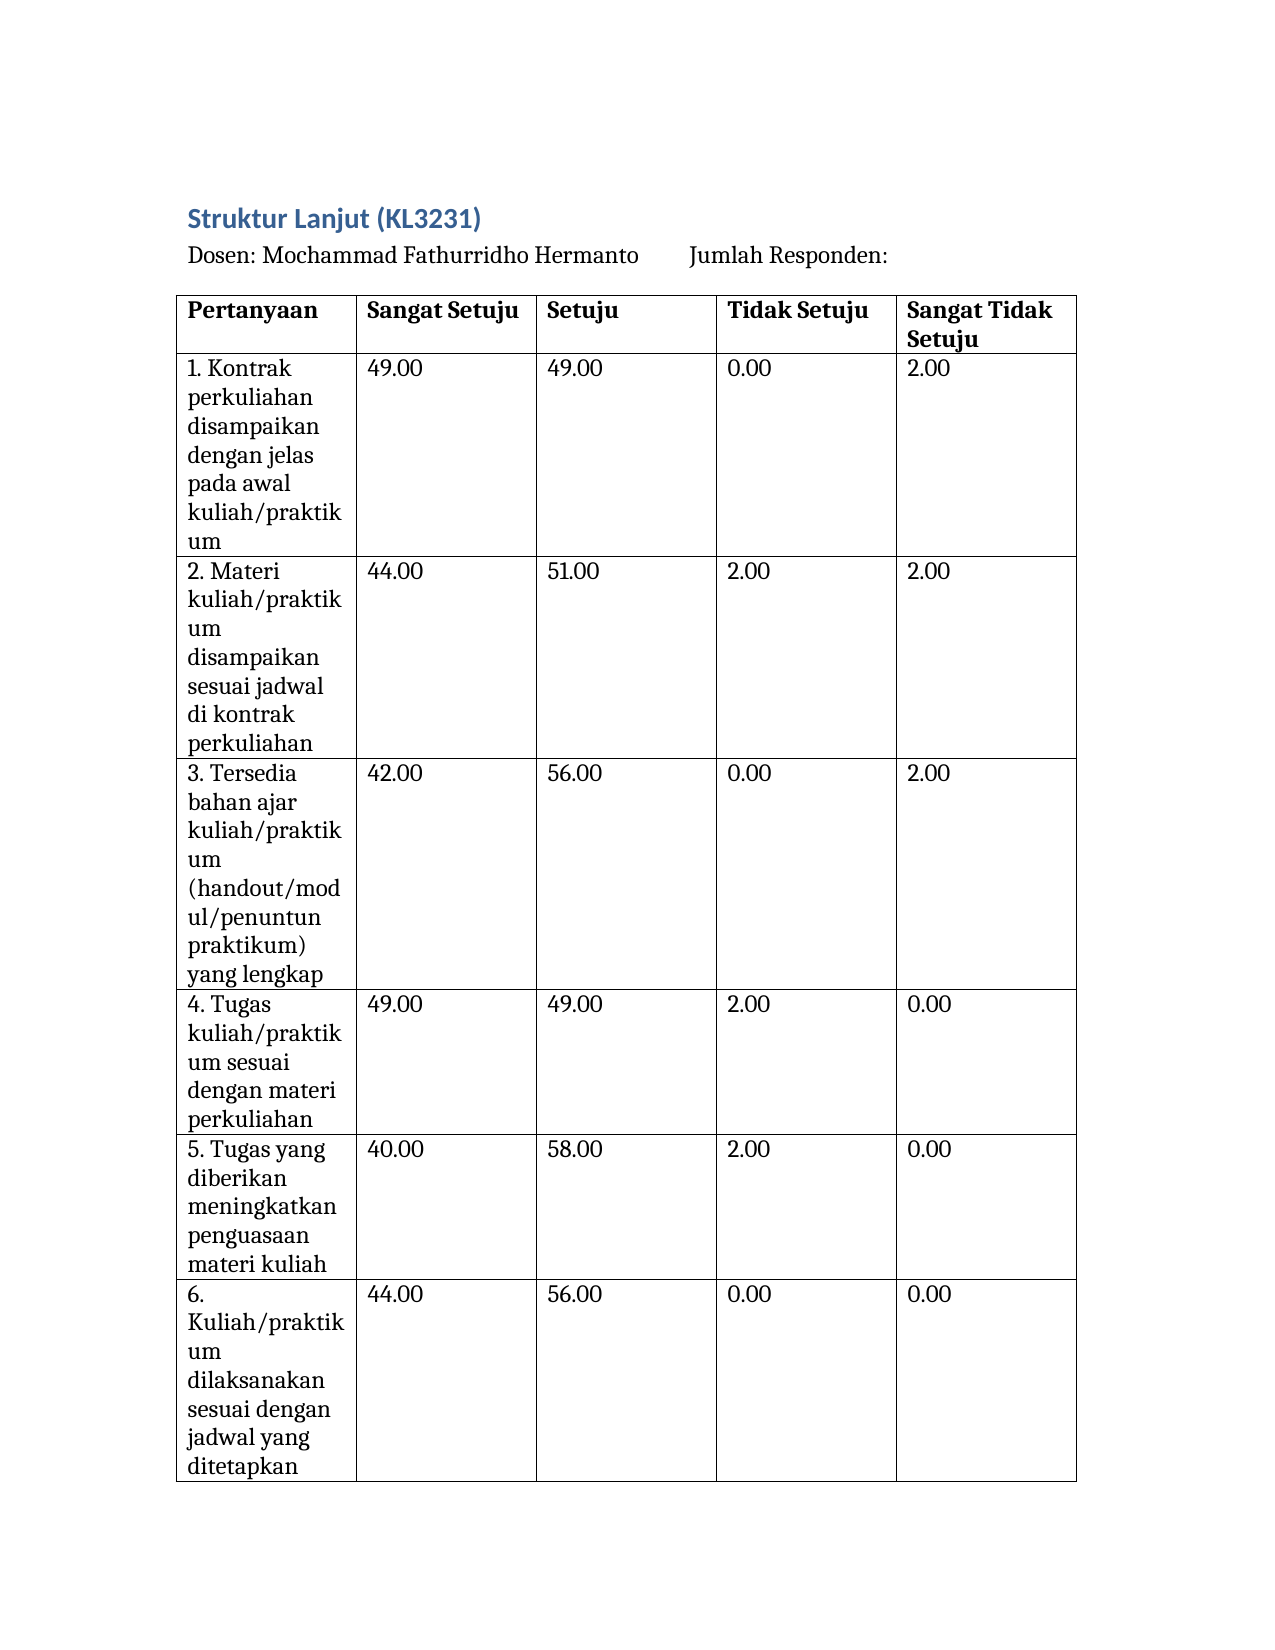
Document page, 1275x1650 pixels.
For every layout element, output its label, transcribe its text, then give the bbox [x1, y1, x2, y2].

table_cell 56.00 [537, 759, 716, 989]
table_header Tidak Setuju [717, 296, 896, 353]
table_header Sangat Tidak Setuju [897, 296, 1076, 353]
table_header Sangat Setuju [357, 296, 536, 353]
table_cell 2. Materi kuliah/praktikum disampaikan sesuai jadwal di kontrak perkuliahan [177, 557, 356, 758]
table_cell 1. Kontrak perkuliahan disampaikan dengan jelas pada awal kuliah/praktikum [177, 354, 356, 556]
table_cell 42.00 [357, 759, 536, 989]
table_cell 6. Kuliah/praktikum dilaksanakan sesuai dengan jadwal yang ditetapkan [177, 1280, 356, 1481]
table_cell 0.00 [897, 1280, 1076, 1481]
table_cell 2.00 [897, 557, 1076, 758]
table_cell 3. Tersedia bahan ajar kuliah/praktikum (handout/modul/penuntun praktikum) yang lengkap [177, 759, 356, 989]
table_cell 58.00 [537, 1135, 716, 1278]
table_cell 4. Tugas kuliah/praktikum sesuai dengan materi perkuliahan [177, 990, 356, 1134]
table_cell 0.00 [897, 990, 1076, 1134]
table_cell 40.00 [357, 1135, 536, 1278]
table_cell 51.00 [537, 557, 716, 758]
table_header Setuju [537, 296, 716, 353]
table_cell 2.00 [897, 759, 1076, 989]
table_header Pertanyaan [177, 296, 356, 353]
table_cell 49.00 [357, 990, 536, 1134]
text Dosen: Mochammad Fathurridho Hermanto Jumlah Responden: [187, 241, 1087, 270]
table_cell 49.00 [537, 990, 716, 1134]
table_cell 0.00 [717, 354, 896, 556]
table_cell 44.00 [357, 557, 536, 758]
table_cell 0.00 [717, 759, 896, 989]
table_cell 49.00 [537, 354, 716, 556]
table_cell 0.00 [717, 1280, 896, 1481]
table_cell 2.00 [717, 1135, 896, 1278]
subtitle Struktur Lanjut (KL3231) [187, 200, 1087, 236]
table_cell 2.00 [897, 354, 1076, 556]
table_cell 44.00 [357, 1280, 536, 1481]
table_cell 56.00 [537, 1280, 716, 1481]
table_cell 49.00 [357, 354, 536, 556]
table_cell 5. Tugas yang diberikan meningkatkan penguasaan materi kuliah [177, 1135, 356, 1278]
table_cell 2.00 [717, 990, 896, 1134]
table_cell 0.00 [897, 1135, 1076, 1278]
table_cell 2.00 [717, 557, 896, 758]
